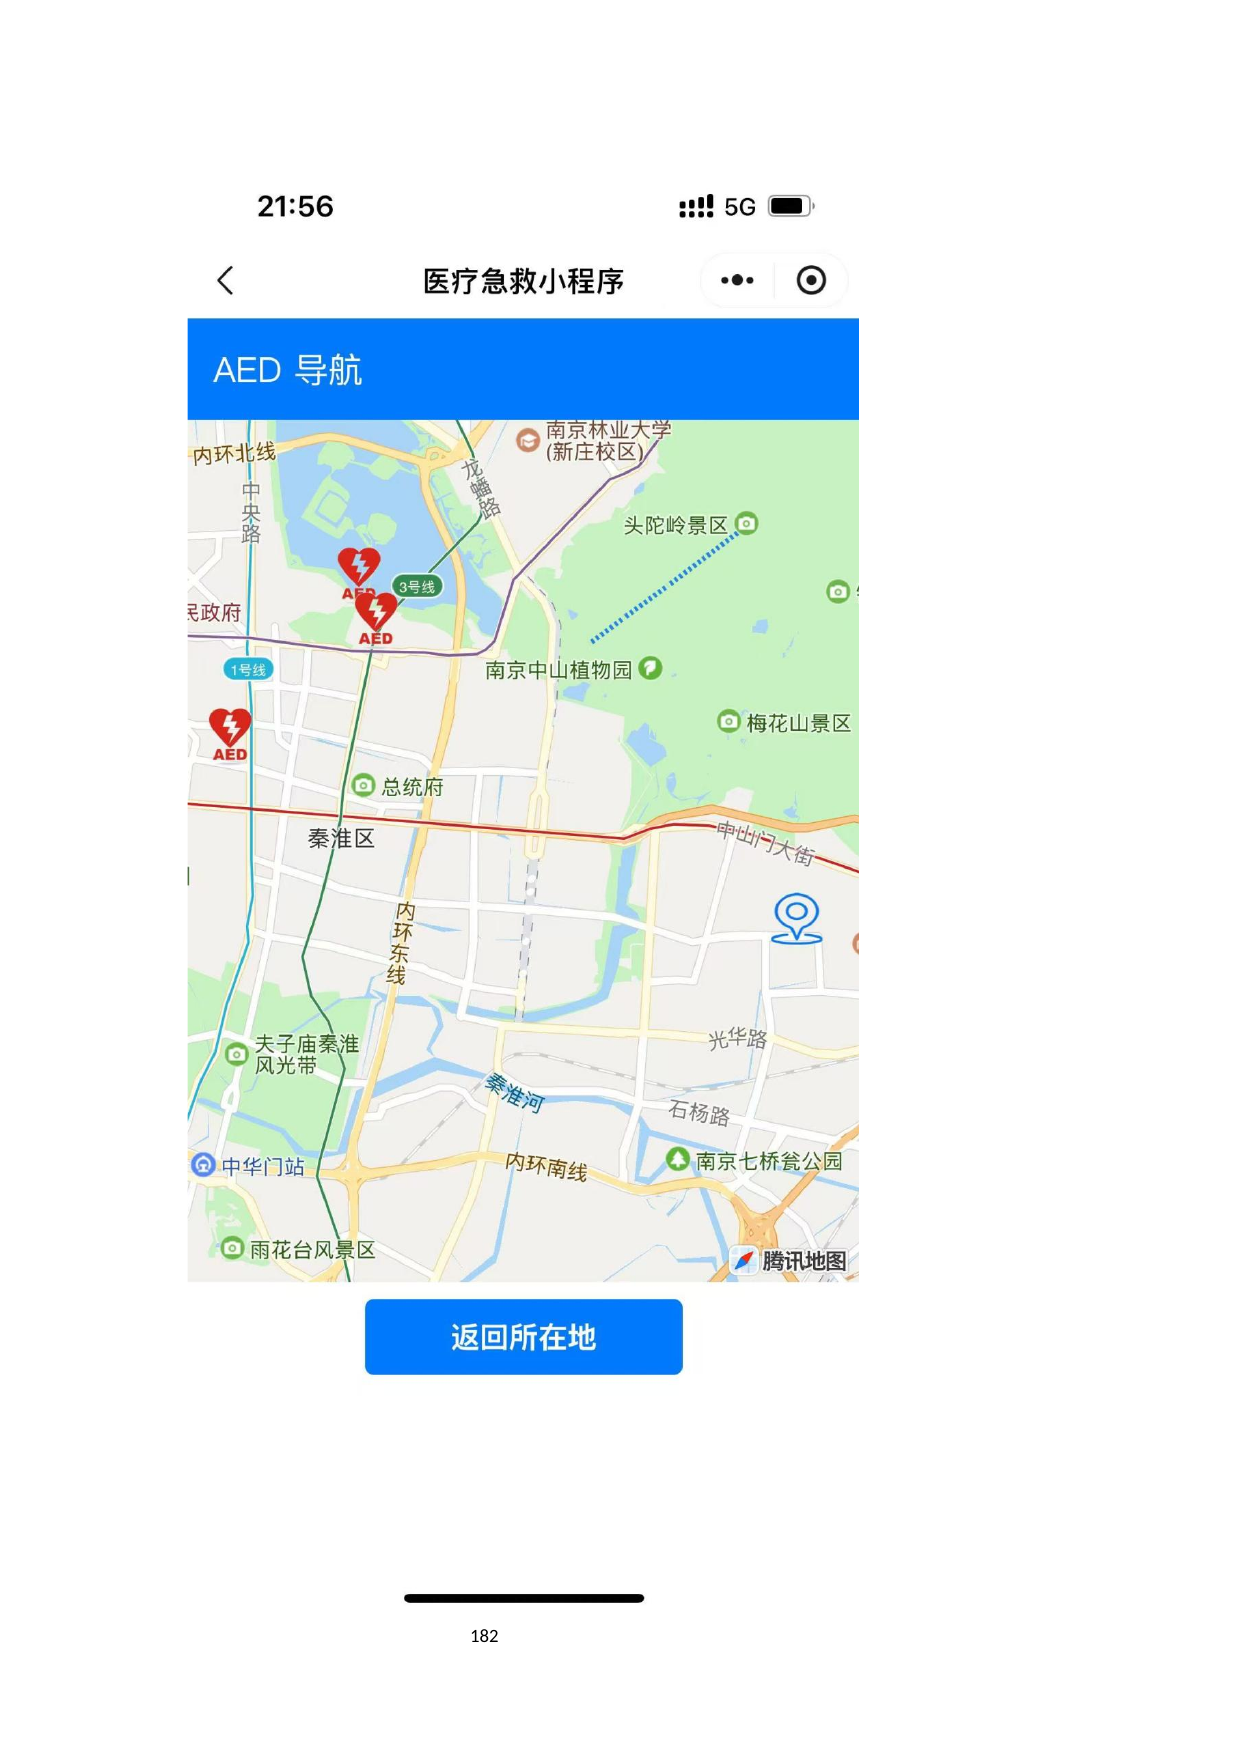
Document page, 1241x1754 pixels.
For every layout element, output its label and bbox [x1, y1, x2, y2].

picture [187, 162, 859, 1616]
